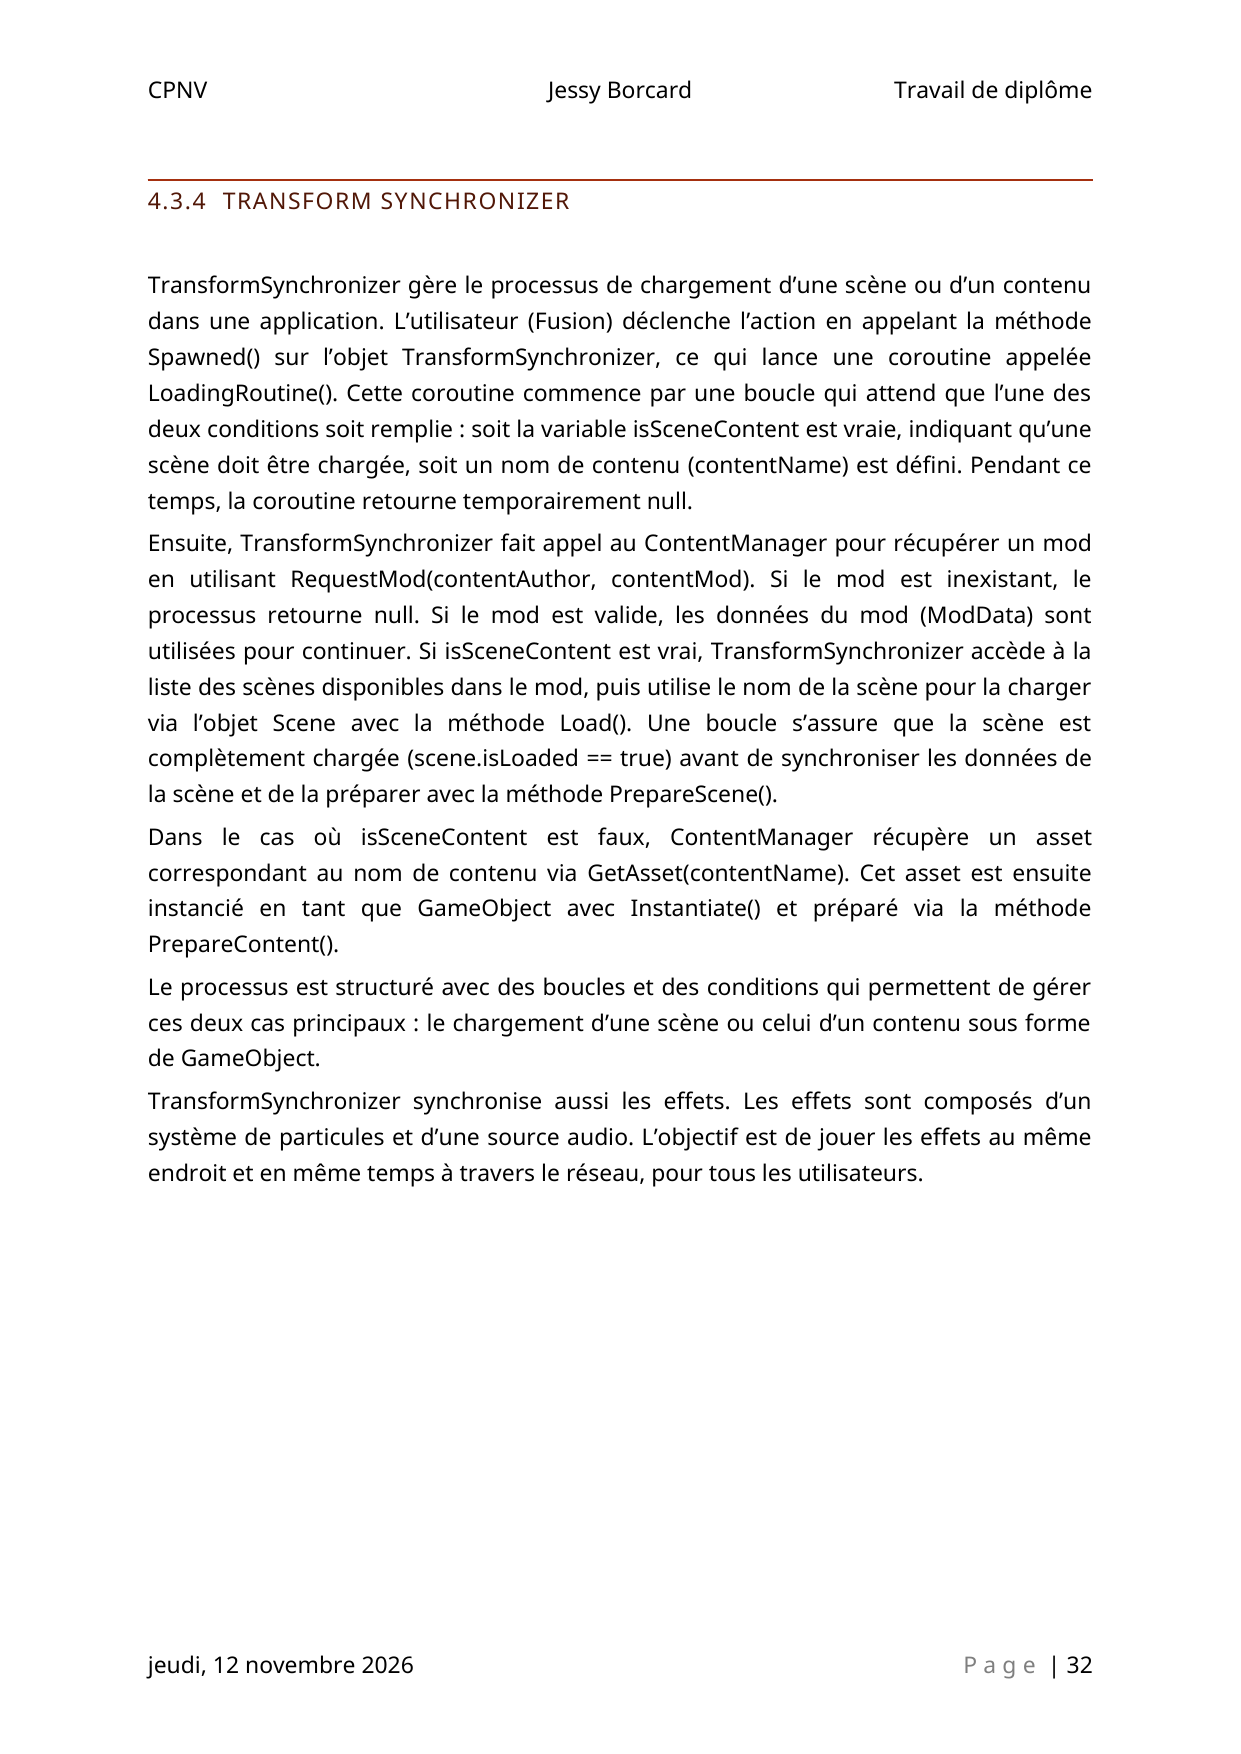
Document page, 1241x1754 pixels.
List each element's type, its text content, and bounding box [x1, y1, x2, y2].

text TransformSynchronizer synchronise aussi les effets. Les effets sont composés d’un système de particules et d’une source audio. L’objectif est de jouer les effets au même endroit et en même temps à travers le réseau, pour tous les utilisateurs. [148, 1084, 1093, 1188]
text Le processus est structuré avec des boucles et des conditions qui permettent de gérer ces deux cas principaux : le chargement d’une scène ou celui d’un contenu sous forme de GameObject. [148, 971, 1093, 1074]
text Dans le cas où isSceneContent est faux, ContentManager récupère un asset correspondant au nom de contenu via GetAsset(contentName). Cet asset est ensuite instancié en tant que GameObject avec Instantiate() et préparé via la méthode PrepareContent(). [148, 821, 1093, 959]
text TransformSynchronizer gère le processus de chargement d’une scène ou d’un contenu dans une application. L’utilisateur (Fusion) déclenche l’action en appelant la méthode Spawned() sur l’objet TransformSynchronizer, ce qui lance une coroutine appelée LoadingRoutine(). Cette coroutine commence par une boucle qui attend que l’une des deux conditions soit remplie : soit la variable isSceneContent est vraie, indiquant qu’une scène doit être chargée, soit un nom de contenu (contentName) est défini. Pendant ce temps, la coroutine retourne temporairement null. [148, 269, 1093, 516]
text Ensuite, TransformSynchronizer fait appel au ContentManager pour récupérer un mod en utilisant RequestMod(contentAuthor, contentMod). Si le mod est inexistant, le processus retourne null. Si le mod est valide, les données du mod (ModData) sont utilisées pour continuer. Si isSceneContent est vrai, TransformSynchronizer accède à la liste des scènes disponibles dans le mod, puis utilise le nom de la scène pour la charger via l’objet Scene avec la méthode Load(). Une boucle s’assure que la scène est complètement chargée (scene.isLoaded == true) avant de synchroniser les données de la scène et de la préparer avec la méthode PrepareScene(). [148, 527, 1093, 809]
subtitle Transform Synchronizer [148, 181, 1093, 216]
